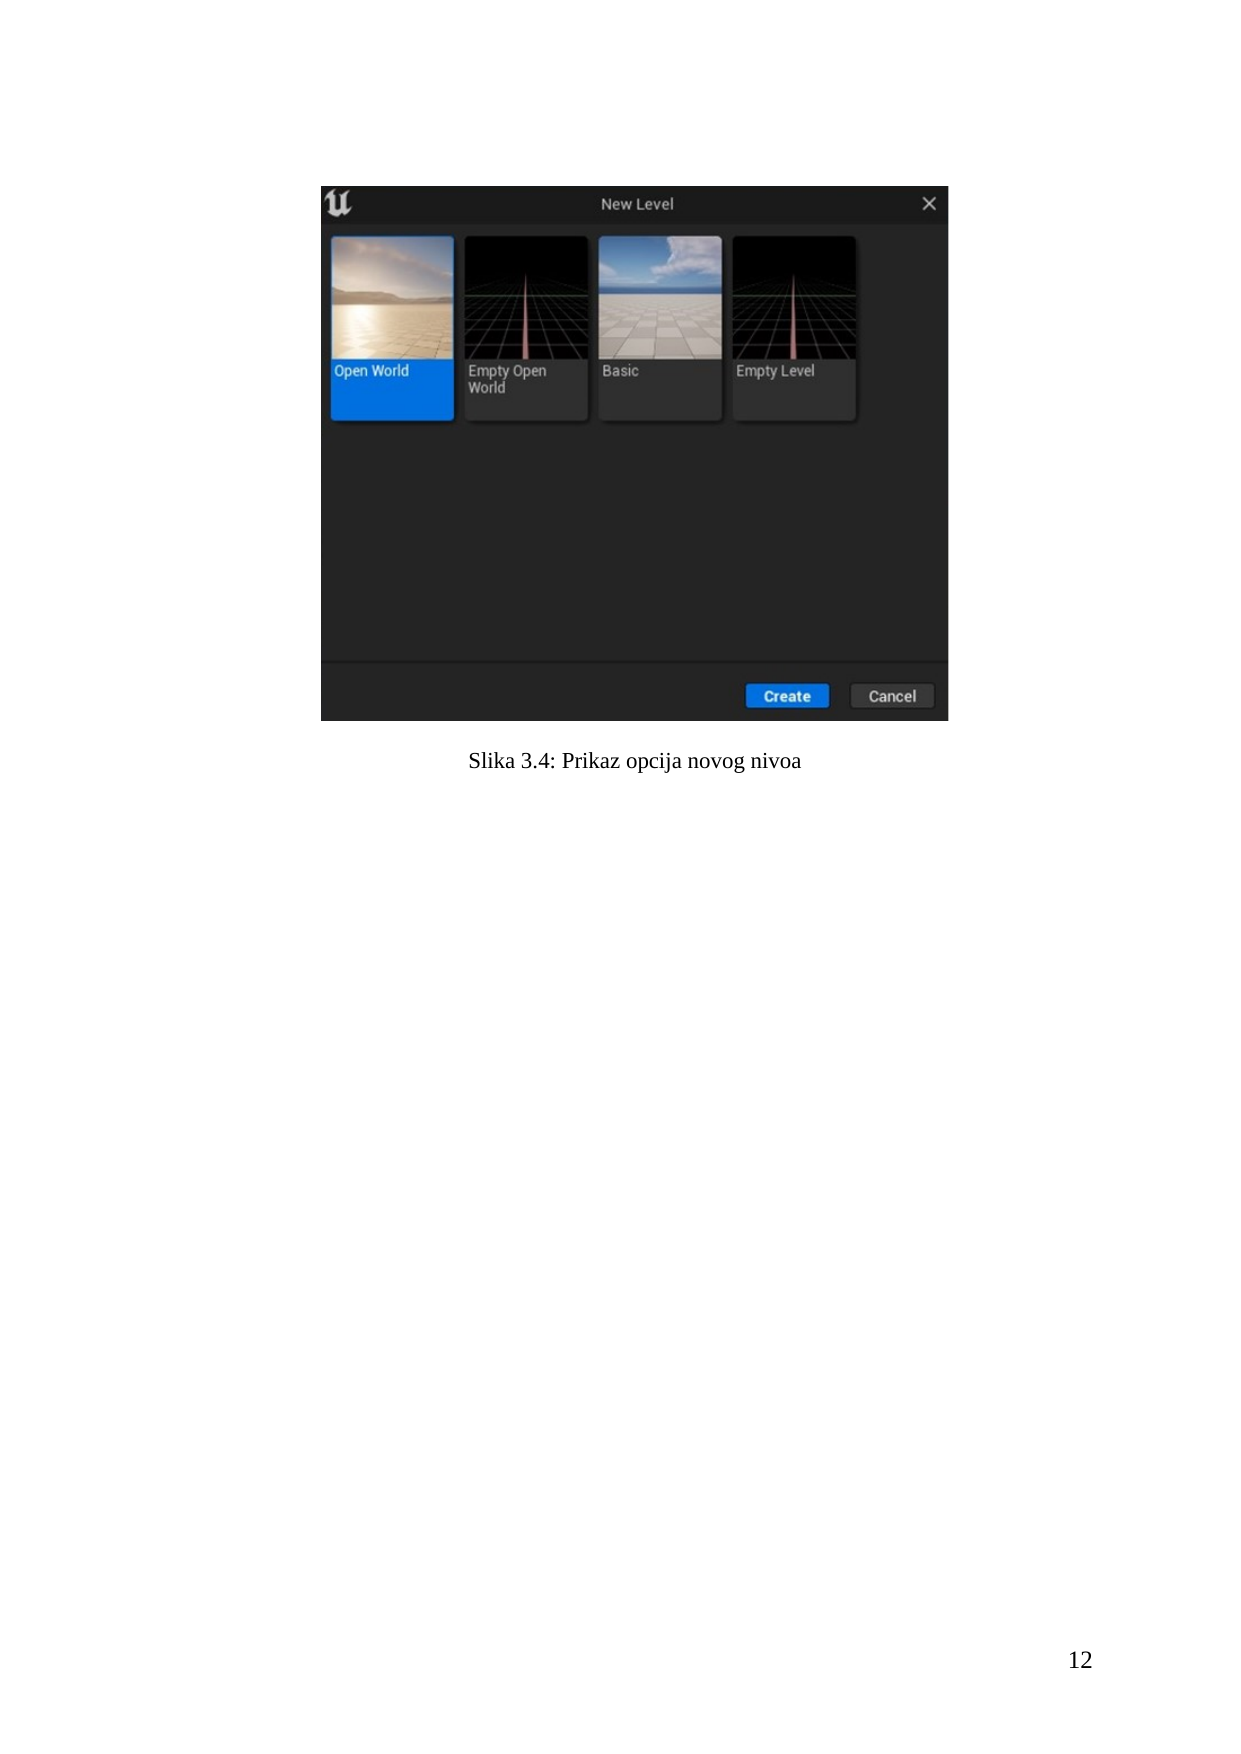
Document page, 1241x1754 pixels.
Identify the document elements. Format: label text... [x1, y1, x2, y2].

picture [321, 186, 949, 721]
text Slika 3.4: Prikaz opcija novog nivoa [177, 747, 1092, 774]
